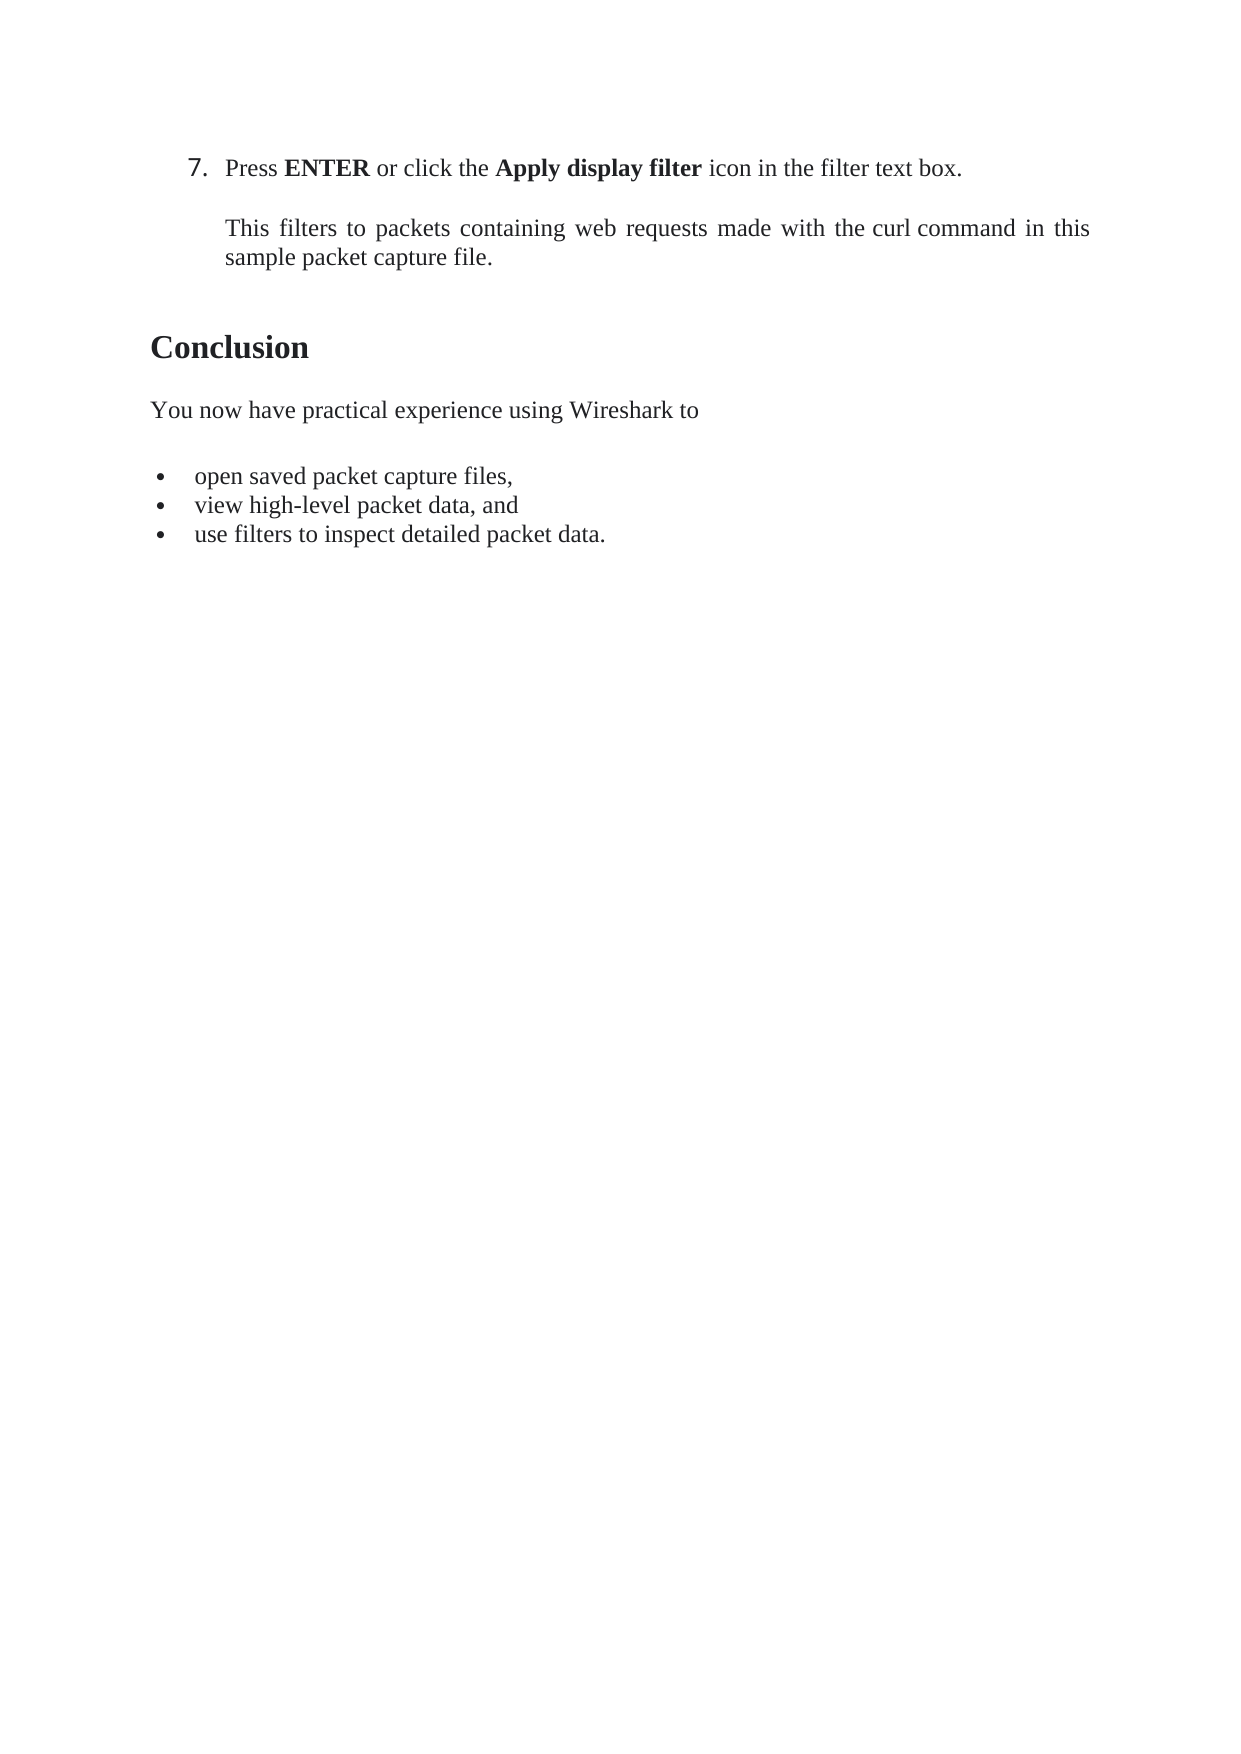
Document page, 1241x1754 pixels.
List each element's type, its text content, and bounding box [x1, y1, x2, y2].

text Conclusion [150, 328, 1090, 366]
list Press ENTER or click the Apply display filter icon in the filter text box. [187, 150, 1090, 184]
text You now have practical experience using Wireshark to [150, 395, 1090, 424]
list open saved packet capture files, [157, 461, 1090, 490]
list view high-level packet data, and [157, 490, 1090, 519]
text This filters to packets containing web requests made with the curl command in this sample packet capture file. [493, 213, 1090, 270]
list use filters to inspect detailed packet data. [157, 519, 1090, 547]
